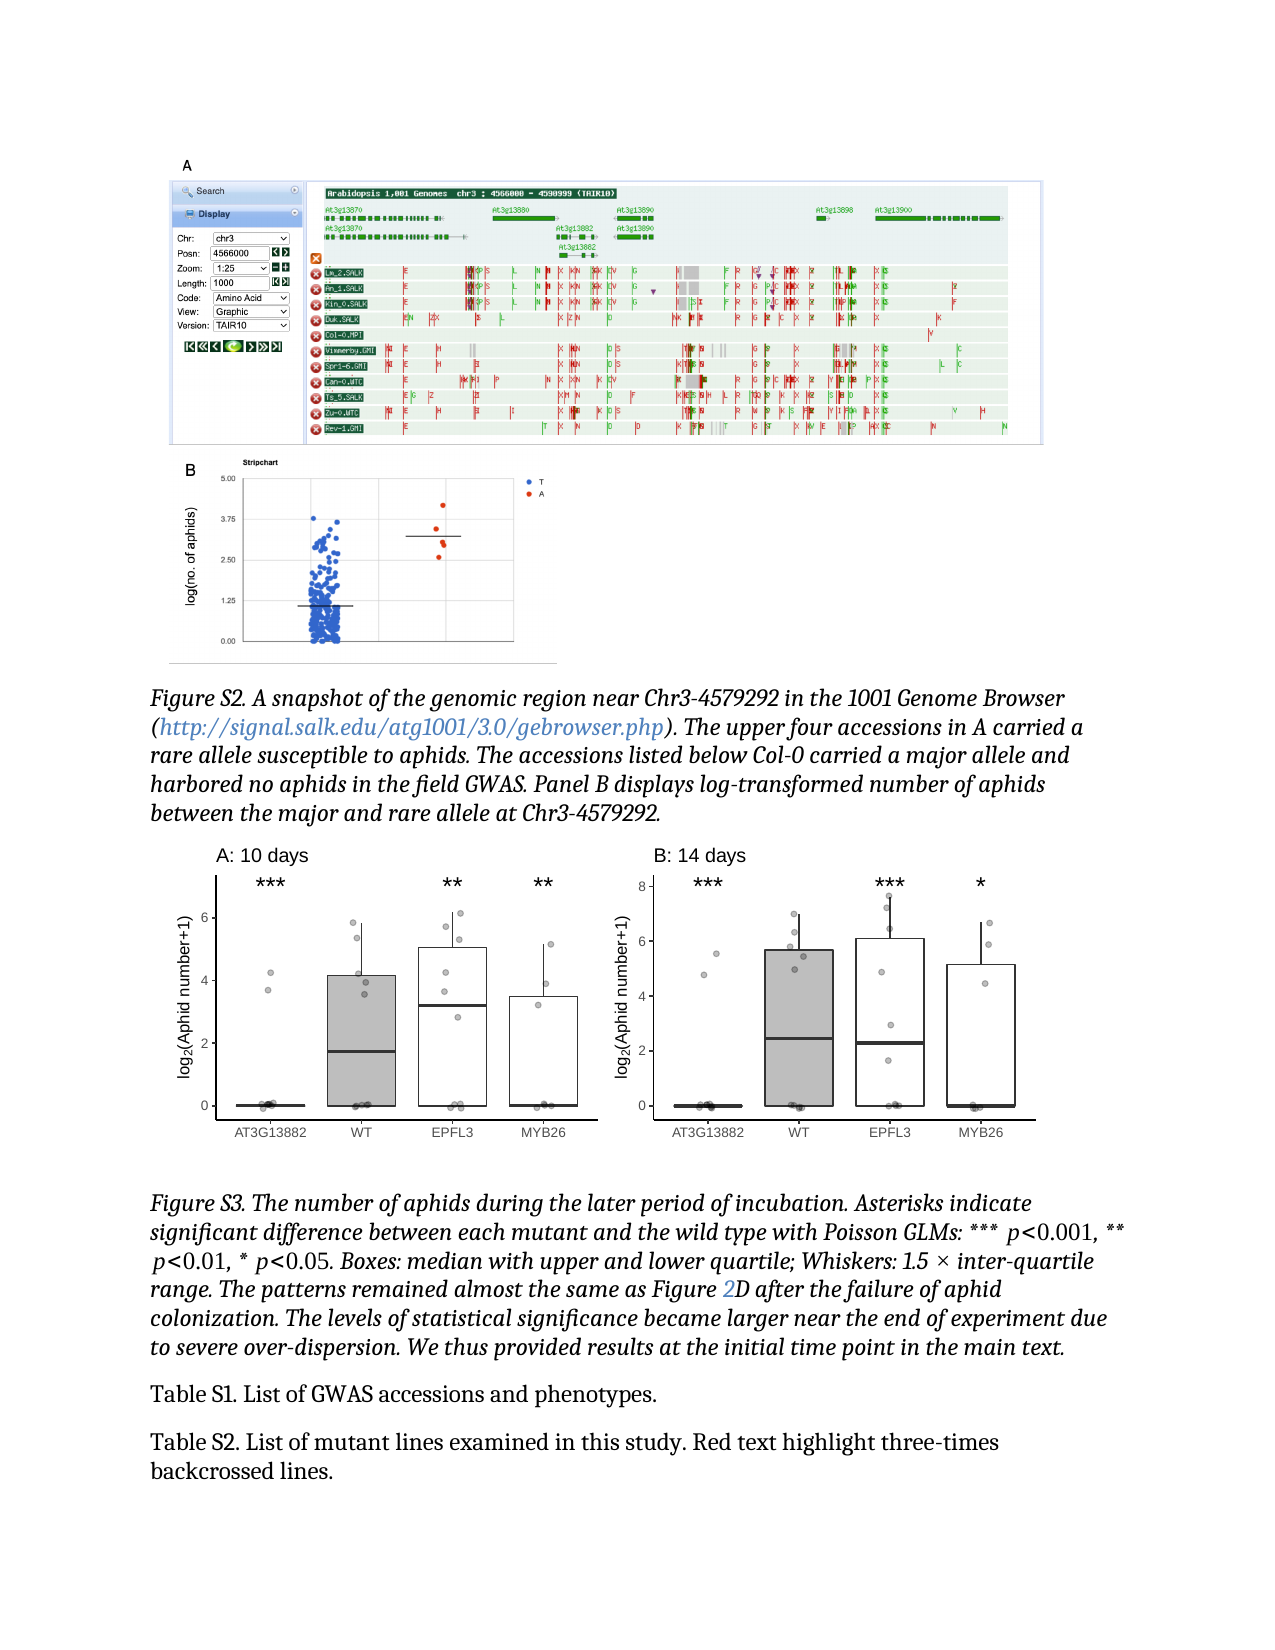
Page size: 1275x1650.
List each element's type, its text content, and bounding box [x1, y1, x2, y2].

text Figure S3. The number of aphids during the later period of incubation. Asterisks indicate significant difference between each mutant and the wild type with Poisson GLMs: *** , ** , * . Boxes: median with upper and lower quartile; Whiskers: 1.5 inter-quartile range. The patterns remained almost the same as Figure 2D after the failure of aphid colonization. The levels of statistical significance became larger near the end of experiment due to severe over-dispersion. We thus provided results at the initial time point in the main text. [150, 1189, 1125, 1362]
text Table S1. List of GWAS accessions and phenotypes. [150, 1380, 1125, 1409]
text Table S2. List of mutant lines examined in this study. Red text highlight three-times backcrossed lines. [150, 1428, 1125, 1485]
picture [168, 150, 1044, 664]
text Figure S2. A snapshot of the genomic region near Chr3-4579292 in the 1001 Genome Browser (http://signal.salk.edu/atg1001/3.0/gebrowser.php). The upper four accessions in A carried a rare allele susceptible to aphids. The accessions listed below Col-0 carried a major allele and harbored no aphids in the field GWAS. Panel B displays log-transformed number of aphids between the major and rare allele at Chr3-4579292. [150, 684, 1125, 828]
